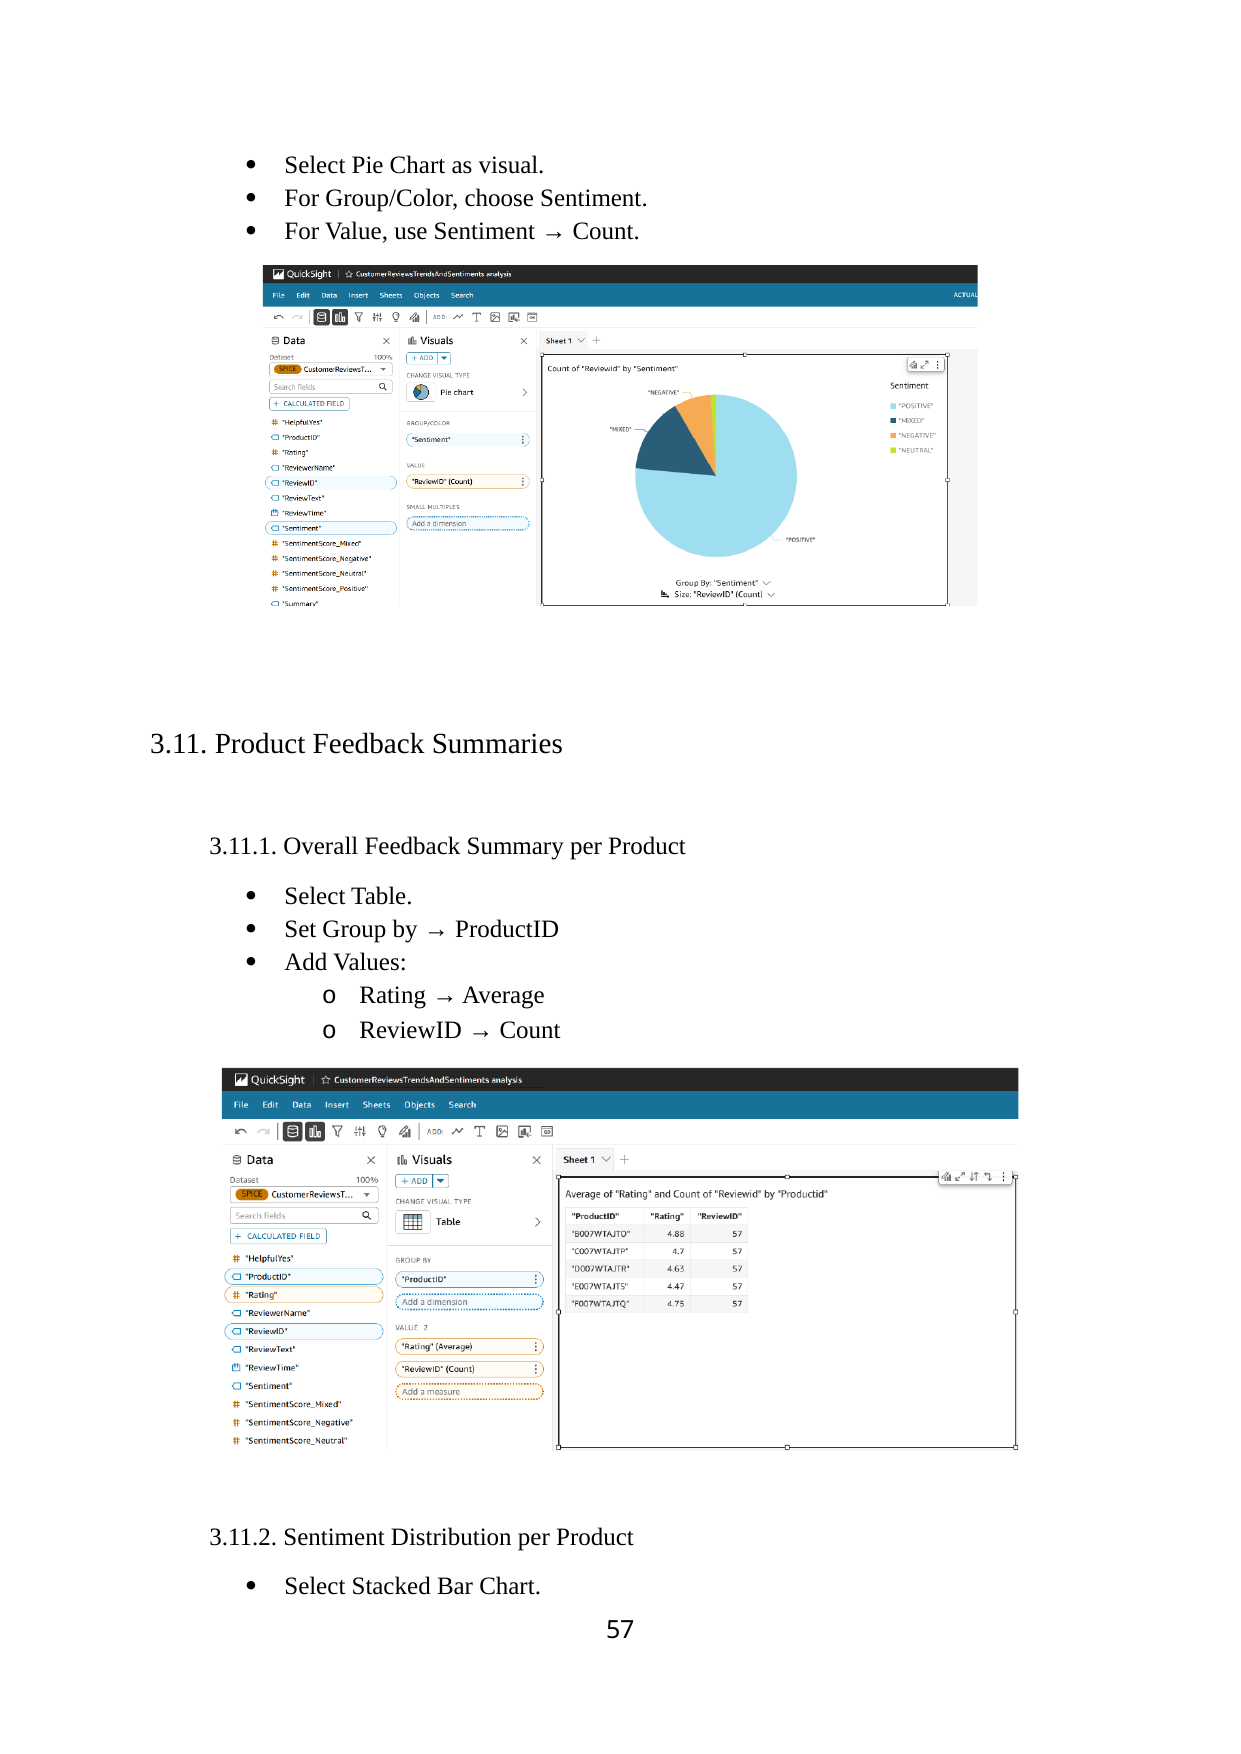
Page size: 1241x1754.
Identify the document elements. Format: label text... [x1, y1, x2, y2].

list Set Group by → ProductID [247, 914, 1090, 943]
picture [221, 1067, 1019, 1451]
list Select Pie Chart as visual. [247, 150, 1090, 179]
list Select Stacked Bar Chart. [247, 1571, 1090, 1600]
list Select Table. [247, 881, 1090, 910]
list Rating → Average [322, 980, 1090, 1011]
list Add Values: [247, 947, 1090, 976]
text 3.11. Product Feedback Summaries [150, 726, 1090, 760]
list For Group/Color, choose Sentiment. [247, 183, 1090, 212]
picture [262, 265, 978, 606]
list For Value, use Sentiment → Count. [247, 216, 1090, 245]
text 3.11.2. Sentiment Distribution per Product [209, 1522, 1090, 1550]
text 3.11.1. Overall Feedback Summary per Product [209, 831, 1090, 860]
list ReviewID → Count [322, 1016, 1090, 1046]
